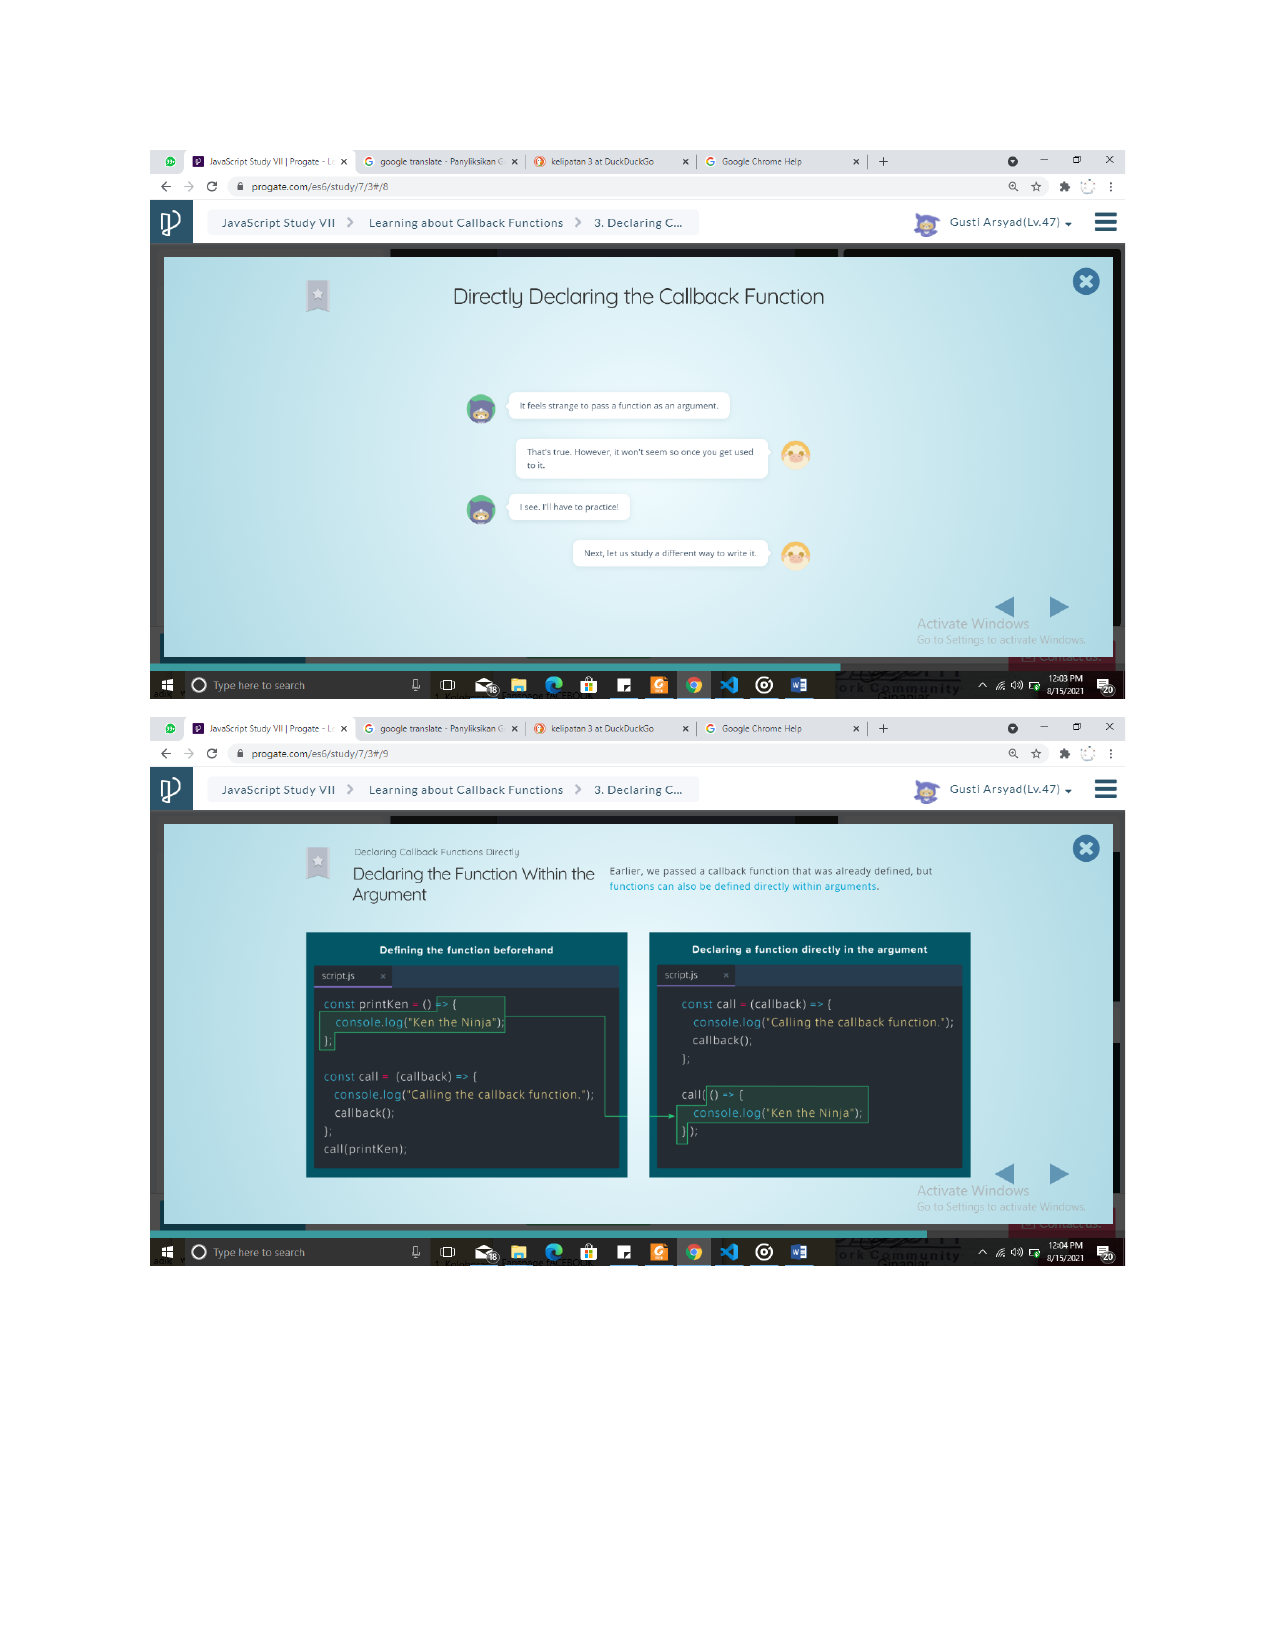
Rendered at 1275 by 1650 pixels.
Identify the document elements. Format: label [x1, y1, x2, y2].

picture [150, 150, 1125, 699]
picture [150, 717, 1125, 1266]
